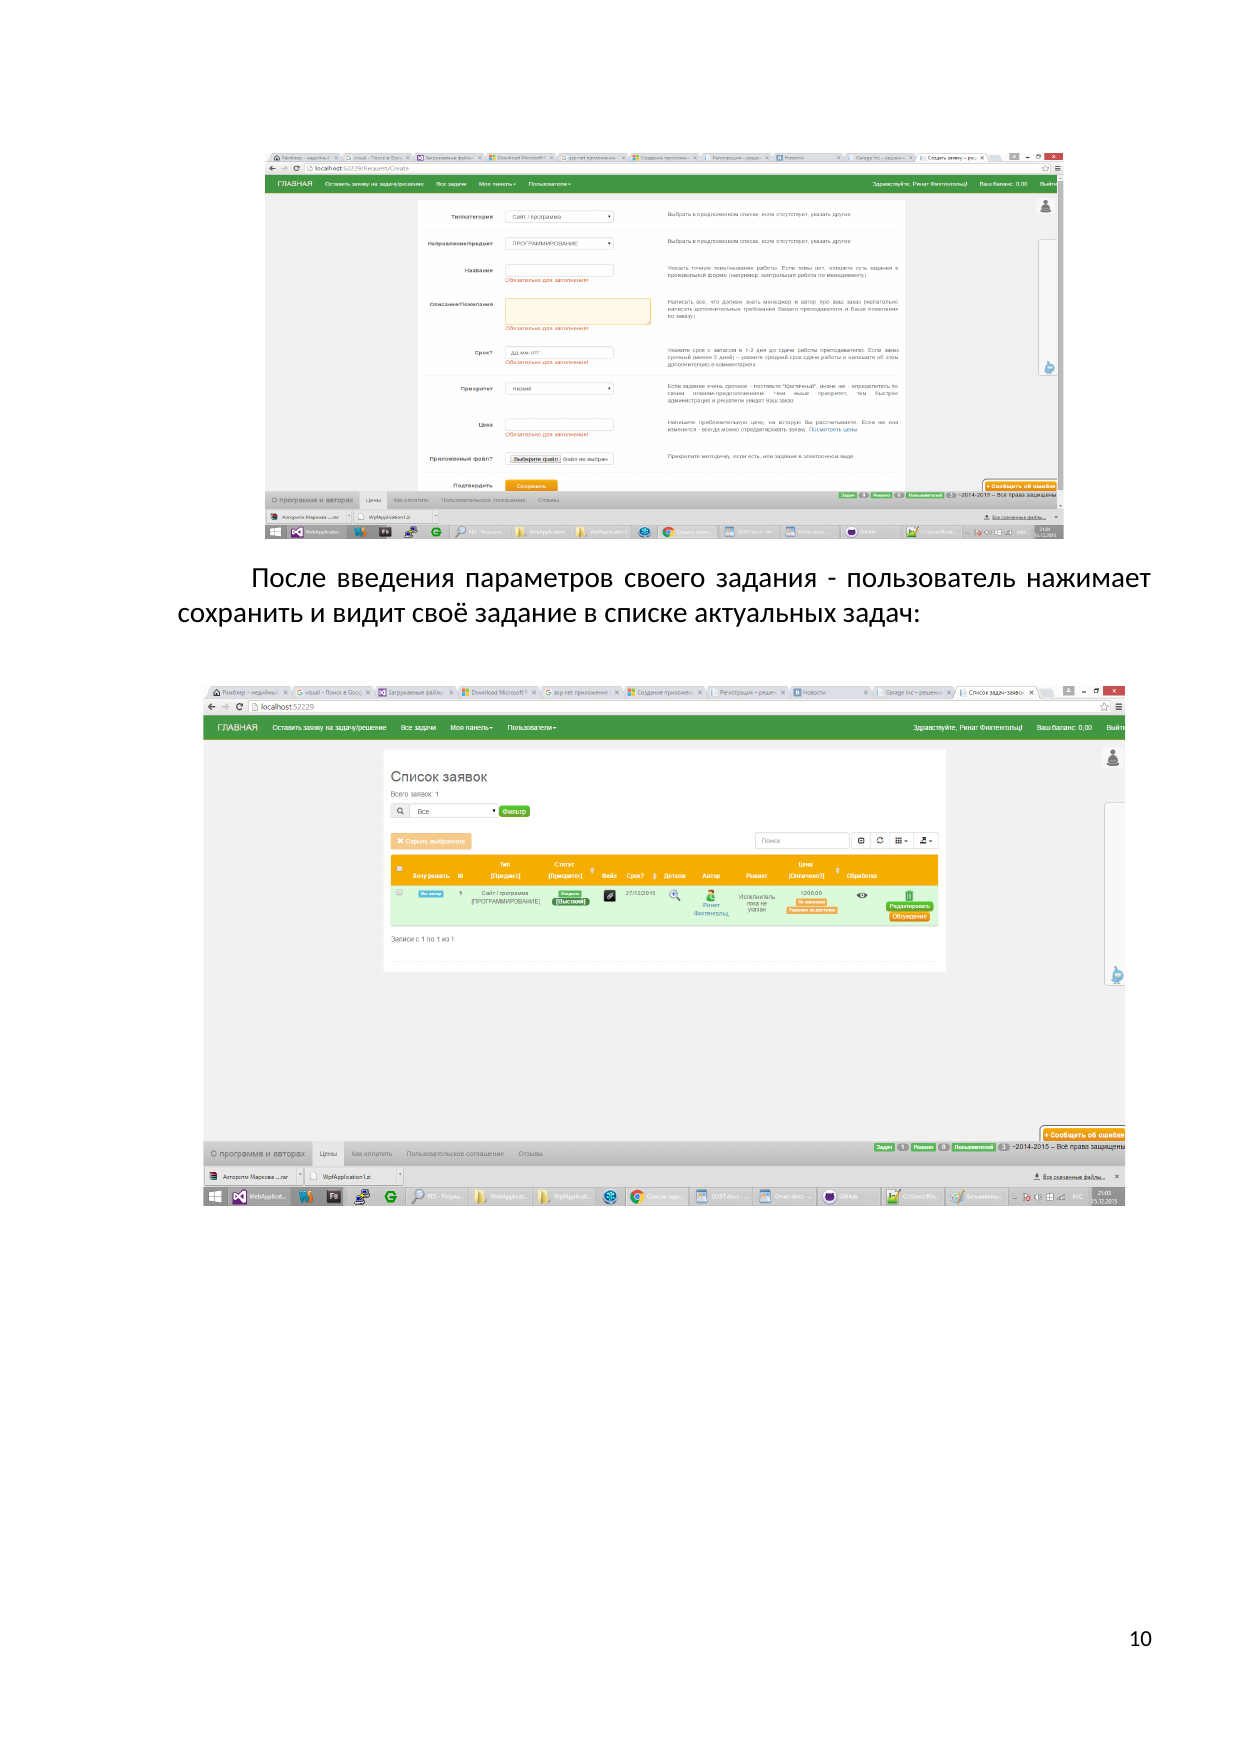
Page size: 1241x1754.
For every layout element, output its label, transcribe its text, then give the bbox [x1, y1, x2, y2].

text После введения параметров своего задания - пользователь нажимает сохранить и видит своё задание в списке актуальных задач: [177, 559, 1152, 630]
